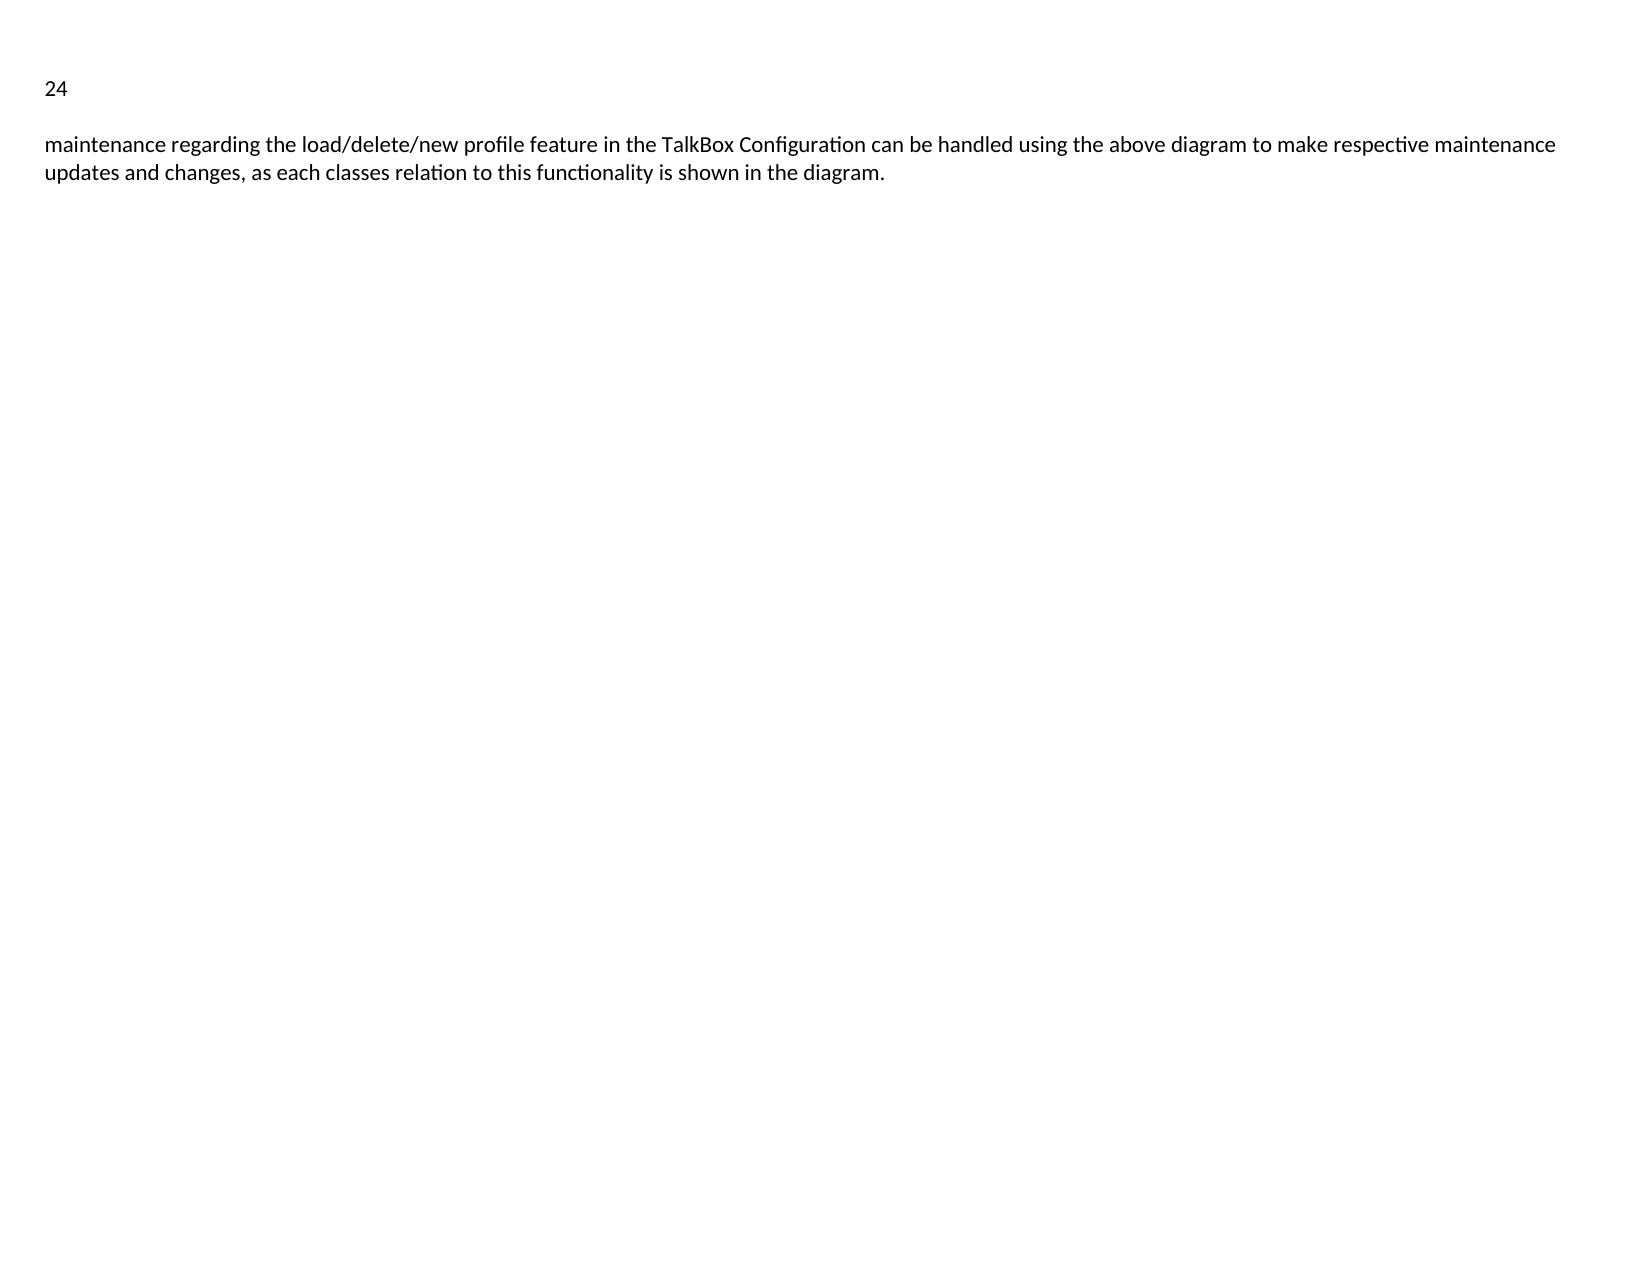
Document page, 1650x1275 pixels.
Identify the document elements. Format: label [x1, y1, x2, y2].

text [44, 130, 1595, 186]
